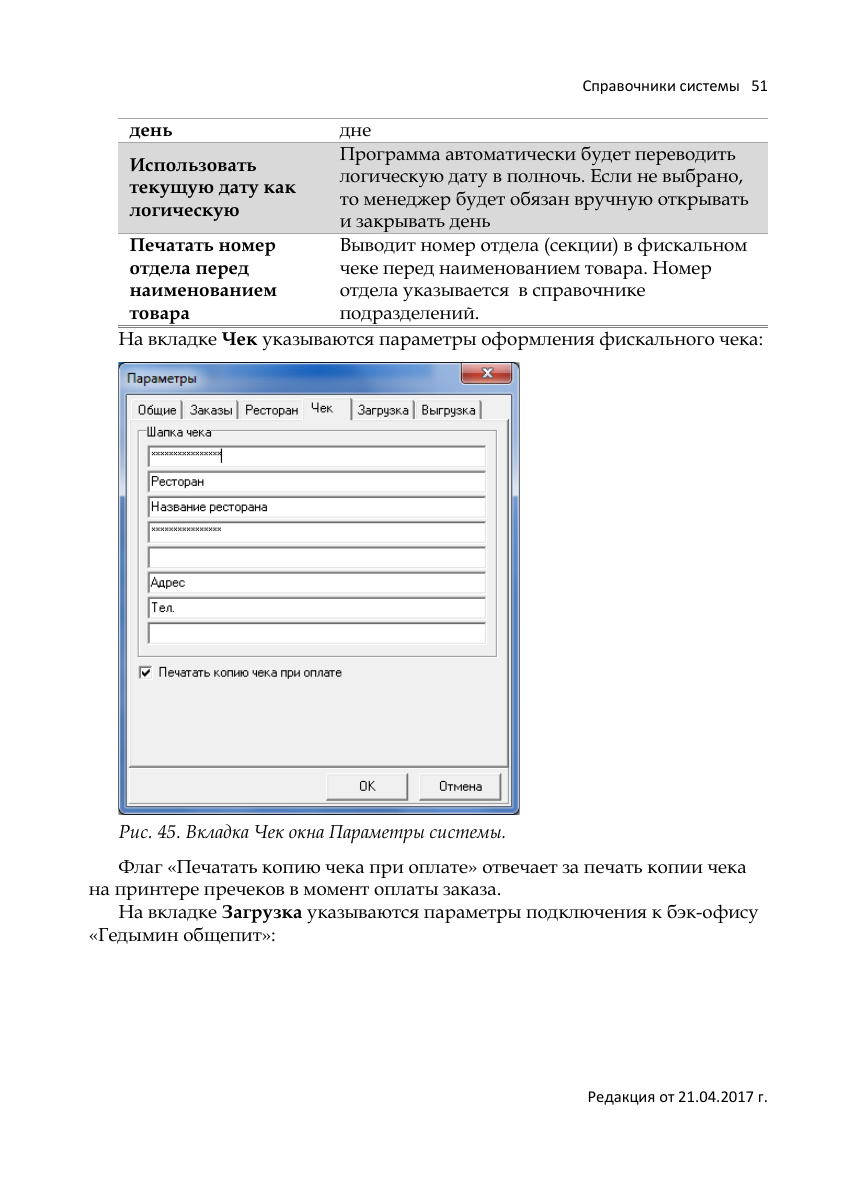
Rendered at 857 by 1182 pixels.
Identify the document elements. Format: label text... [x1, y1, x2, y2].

table_cell Печатать номер отдела перед наименованием товара [118, 234, 328, 325]
table_cell Использовать текущую дату как логическую [118, 143, 328, 233]
text Флаг «Печатать копию чека при оплате» отвечает за печать копии чека на принтере пречеков в момент оплаты заказа. [89, 856, 768, 901]
text Рис. 45. Вкладка Чек окна Параметры системы. [89, 821, 768, 843]
picture [118, 362, 520, 815]
text На вкладке Загрузка указываются параметры подключения к бэк-офису «Гедымин общепит»: [89, 901, 768, 946]
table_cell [328, 119, 768, 142]
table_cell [118, 119, 328, 142]
table_cell Выводит номер отдела (секции) в фискальном чеке перед наименованием товара. Номер отдела указывается в справочнике подразделений. [328, 234, 768, 325]
table_cell Программа автоматически будет переводить логическую дату в полночь. Если не выбрано, то менеджер будет обязан вручную открывать и закрывать день [328, 143, 768, 233]
text На вкладке Чек указываются параметры оформления фискального чека: [89, 328, 768, 350]
